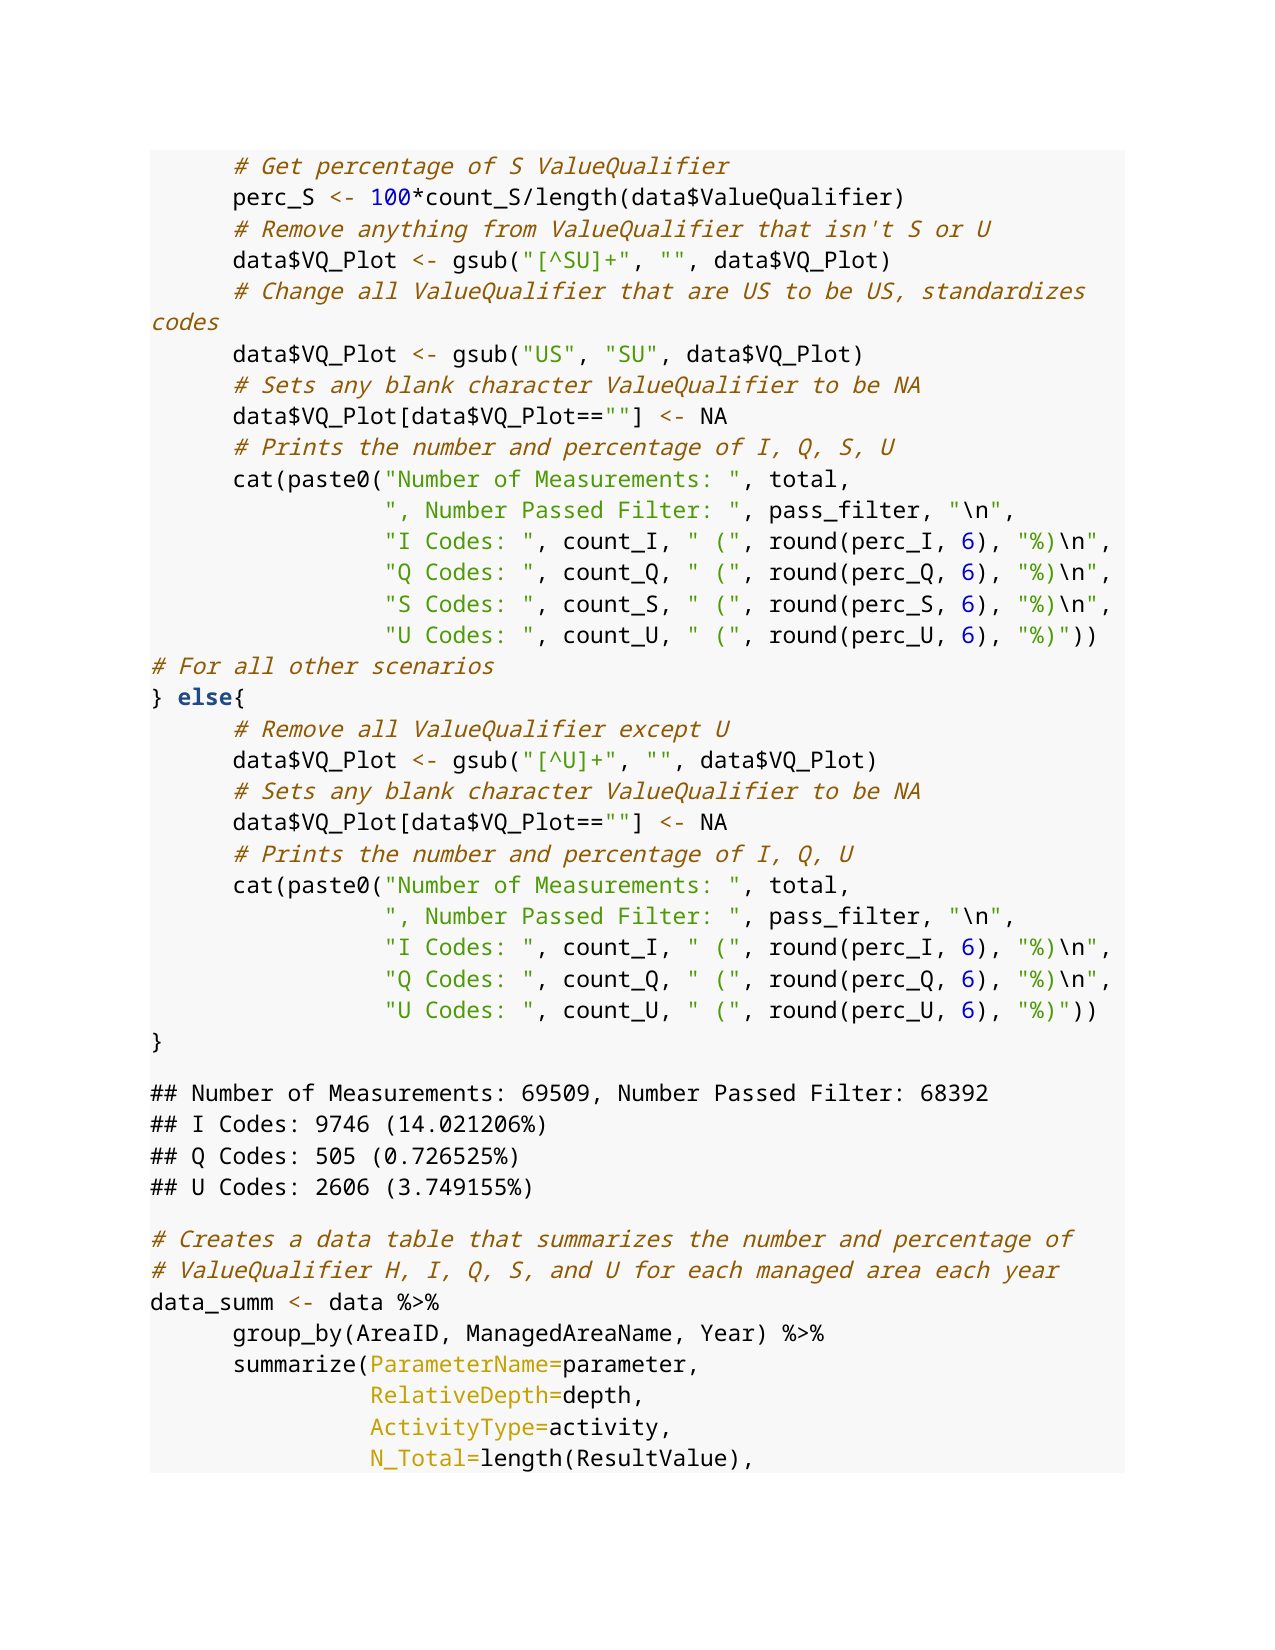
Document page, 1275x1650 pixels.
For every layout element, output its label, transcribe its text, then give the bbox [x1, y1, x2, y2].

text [150, 150, 1125, 1056]
text ## Number of Measurements: 69509, Number Passed Filter: 68392 ## I Codes: 9746 (14.021206%) ## Q Codes: 505 (0.726525%) ## U Codes: 2606 (3.749155%) [150, 1077, 1125, 1202]
